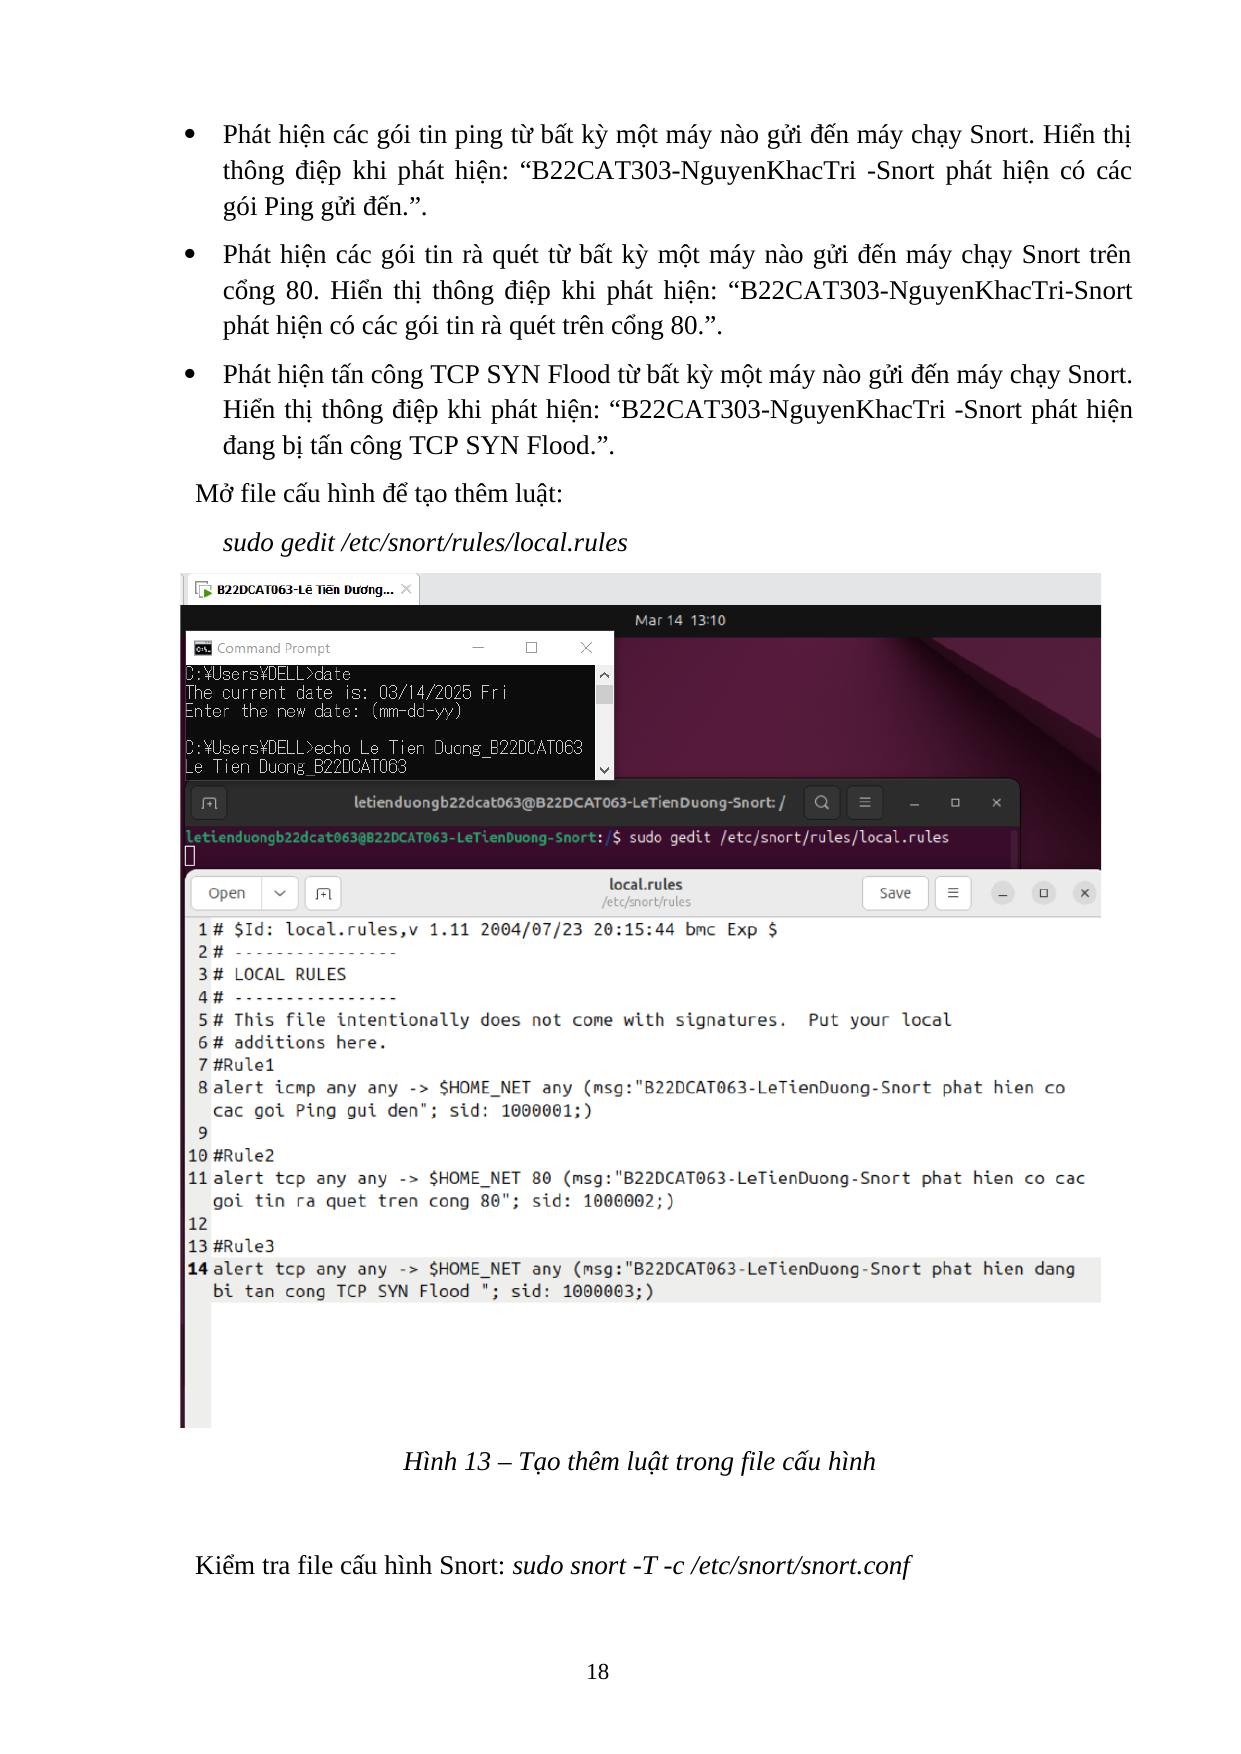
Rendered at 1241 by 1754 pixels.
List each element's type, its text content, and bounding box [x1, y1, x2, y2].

picture [180, 573, 1102, 1428]
text Kiểm tra file cấu hình Snort: sudo snort -T -c /etc/snort/snort.conf [148, 1549, 1134, 1580]
text – Tạo thêm luật trong file cấu hình [148, 1445, 1134, 1476]
text Mở file cấu hình để tạo thêm luật: [148, 477, 1134, 509]
list Phát hiện tấn công TCP SYN Flood từ bất kỳ một máy nào gửi đến máy chạy Snort. Hiển thị thông điệp khi phát hiện: “B22CAT303-NguyenKhacTri -Snort phát hiện đang bị tấn công TCP SYN Flood.”. [185, 358, 1134, 460]
text sudo gedit /etc/snort/rules/local.rules [148, 526, 1134, 557]
list Phát hiện các gói tin ping từ bất kỳ một máy nào gửi đến máy chạy Snort. Hiển thị thông điệp khi phát hiện: “B22CAT303-NguyenKhacTri -Snort phát hiện có các gói Ping gửi đến.”. [185, 118, 1134, 221]
list Phát hiện các gói tin rà quét từ bất kỳ một máy nào gửi đến máy chạy Snort trên cổng 80. Hiển thị thông điệp khi phát hiện: “B22CAT303-NguyenKhacTri-Snort phát hiện có các gói tin rà quét trên cổng 80.”. [185, 238, 1134, 341]
